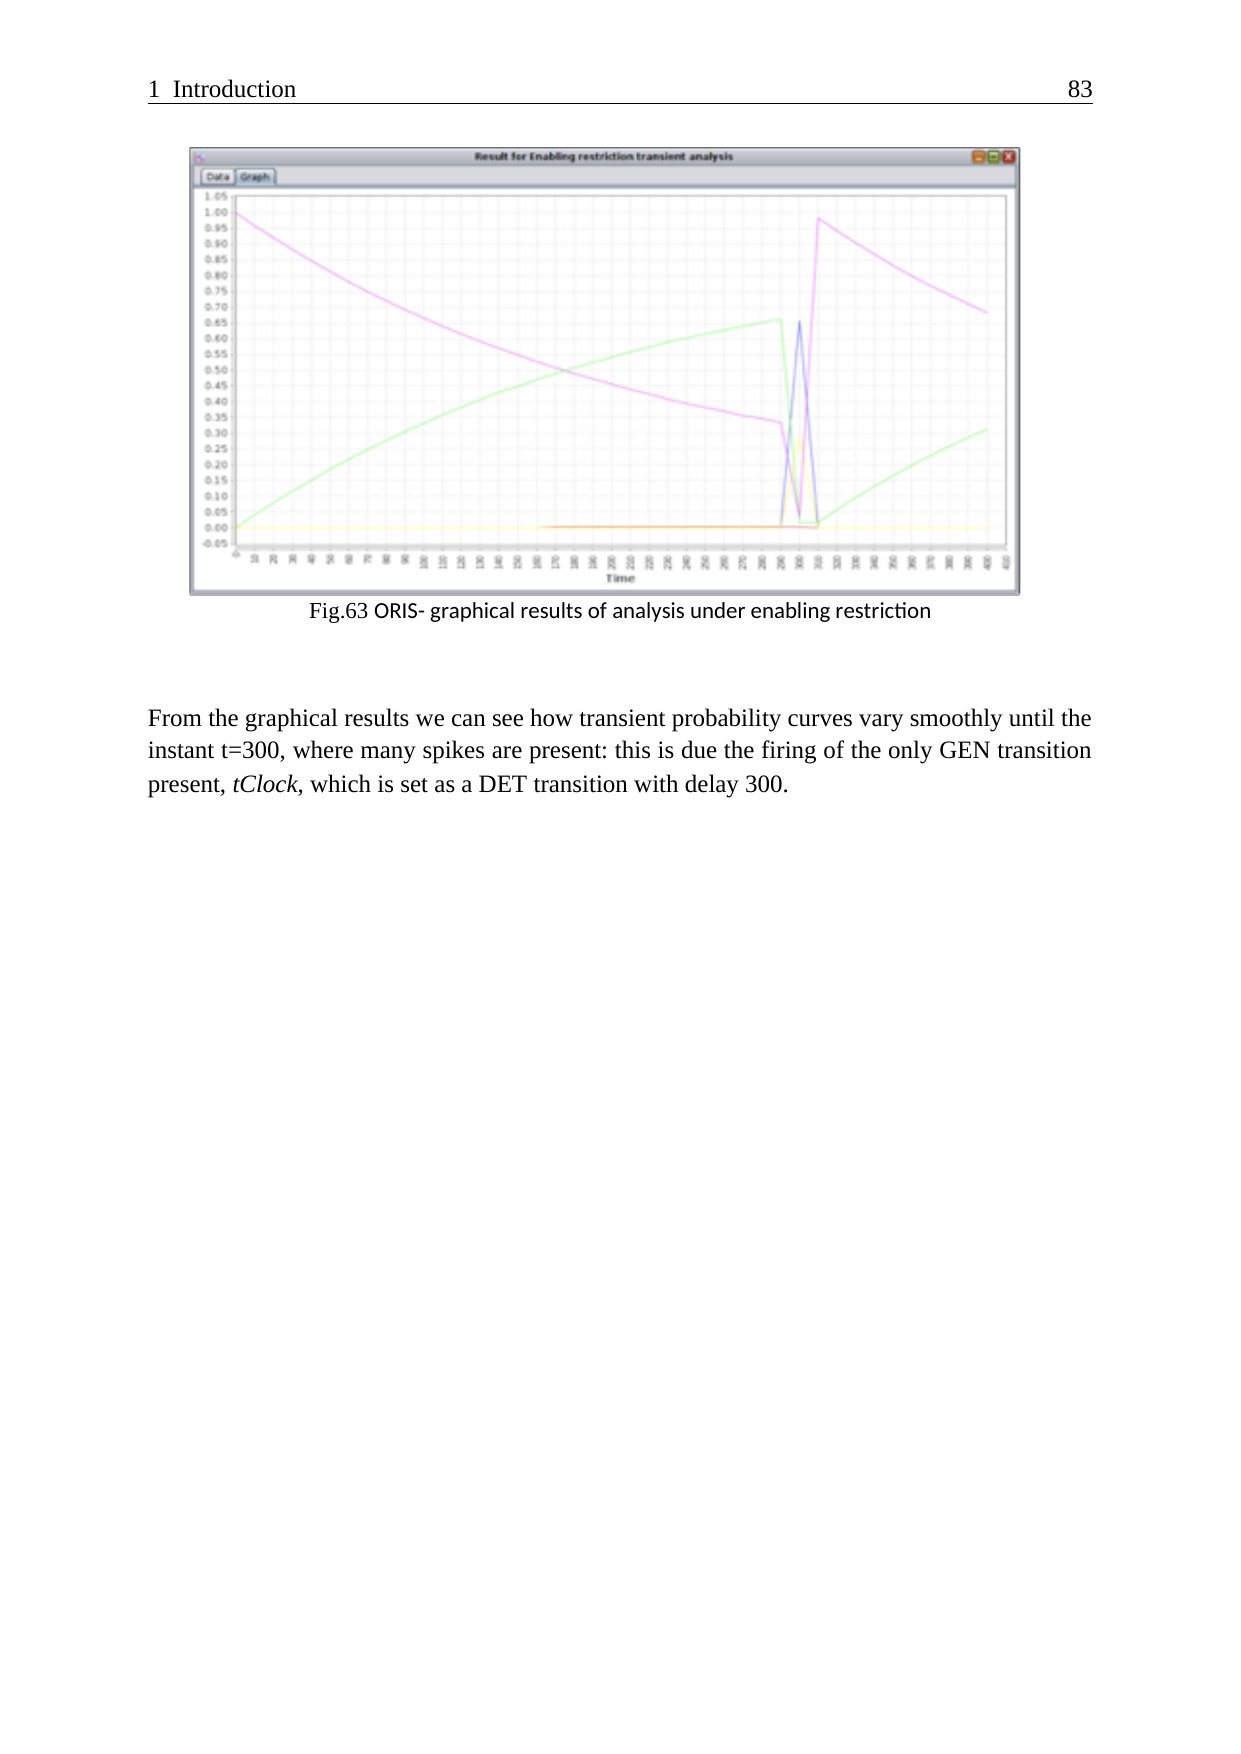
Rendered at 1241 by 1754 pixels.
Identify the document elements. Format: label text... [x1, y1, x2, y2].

text Fig.63 ORIS- graphical results of analysis under enabling restriction [148, 596, 1093, 624]
text From the graphical results we can see how transient probability curves vary smoothly until the instant t=300, where many spikes are present: this is due the firing of the only GEN transition present, tClock, which is set as a DET transition with delay 300. [148, 703, 1093, 797]
picture [189, 147, 1021, 596]
